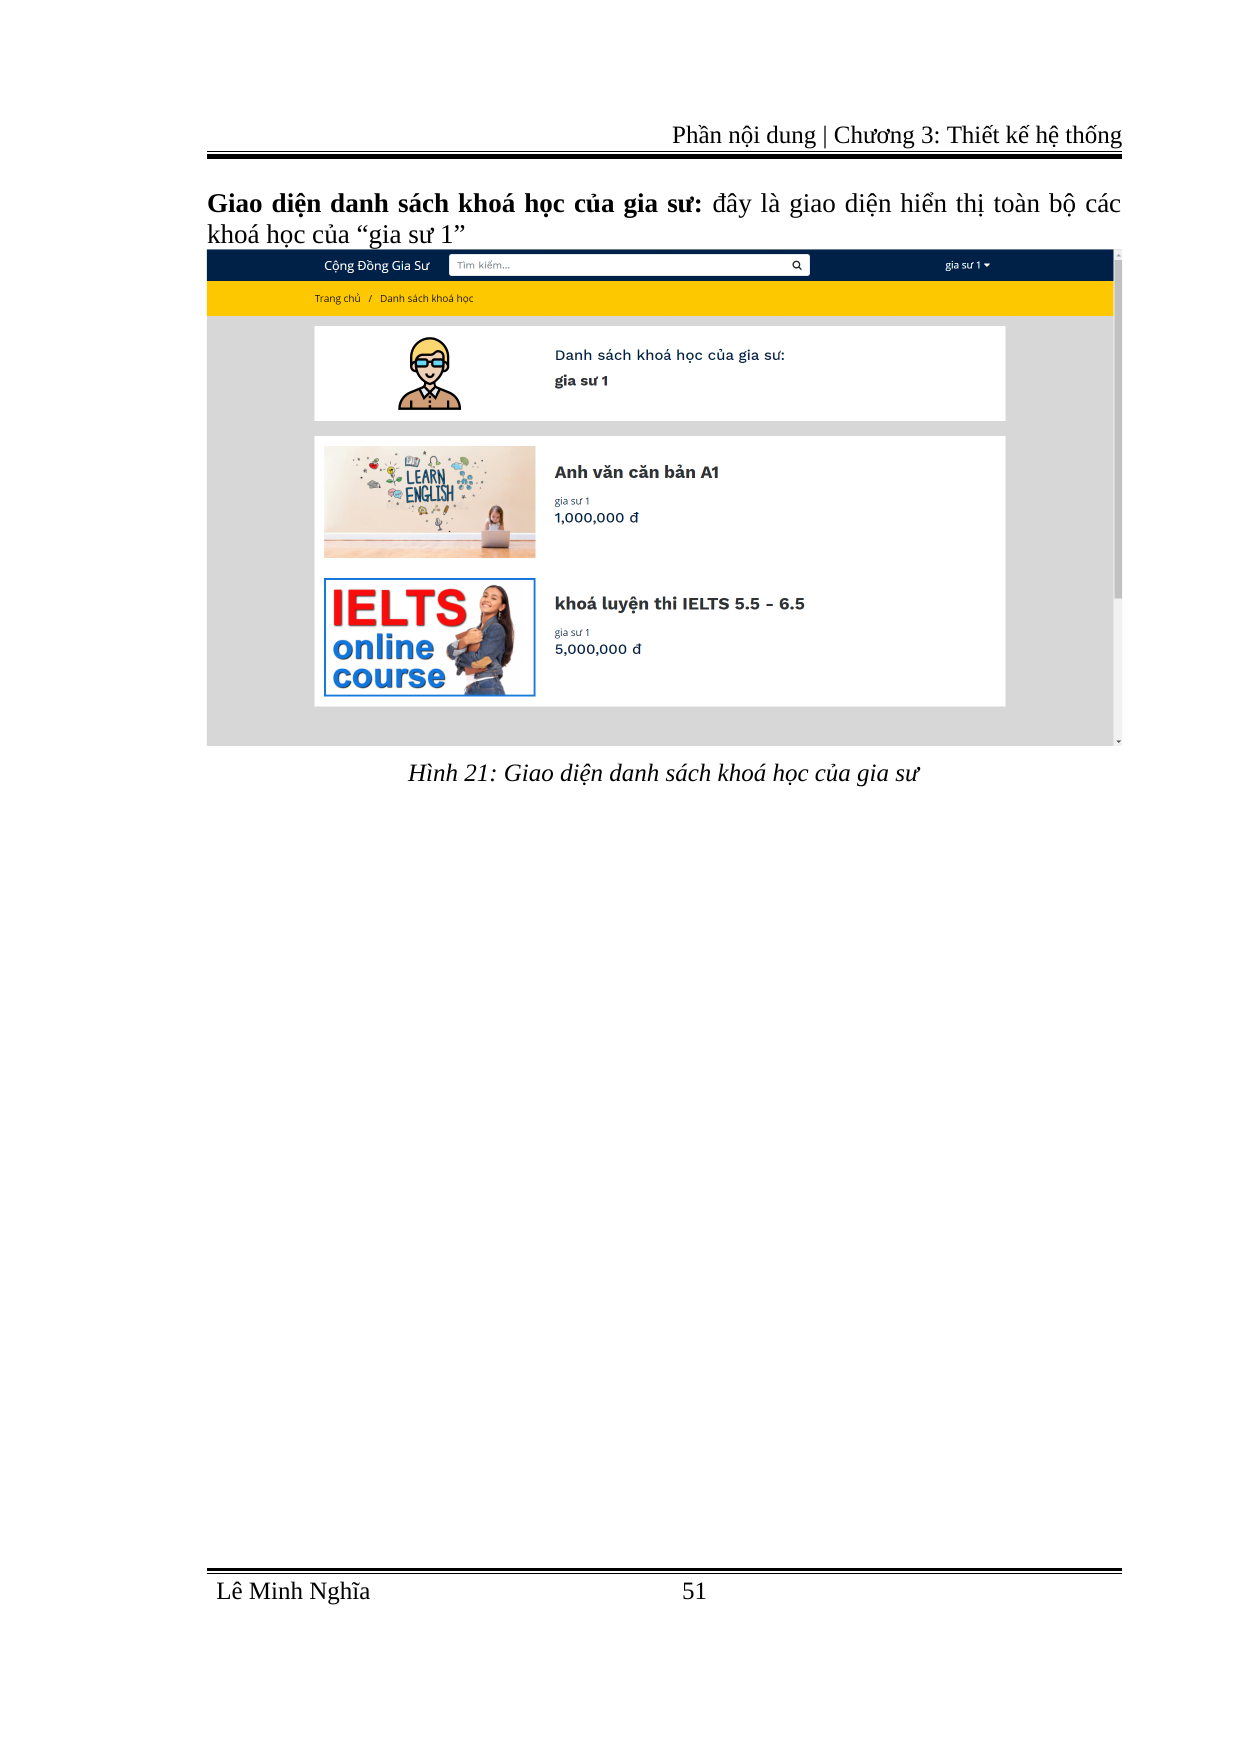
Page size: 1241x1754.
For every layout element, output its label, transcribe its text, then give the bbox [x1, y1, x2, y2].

picture [206, 249, 1123, 746]
text Giao diện danh sách khoá học của gia sư: đây là giao diện hiển thị toàn bộ các khoá học của “gia sư 1” [207, 187, 1122, 249]
